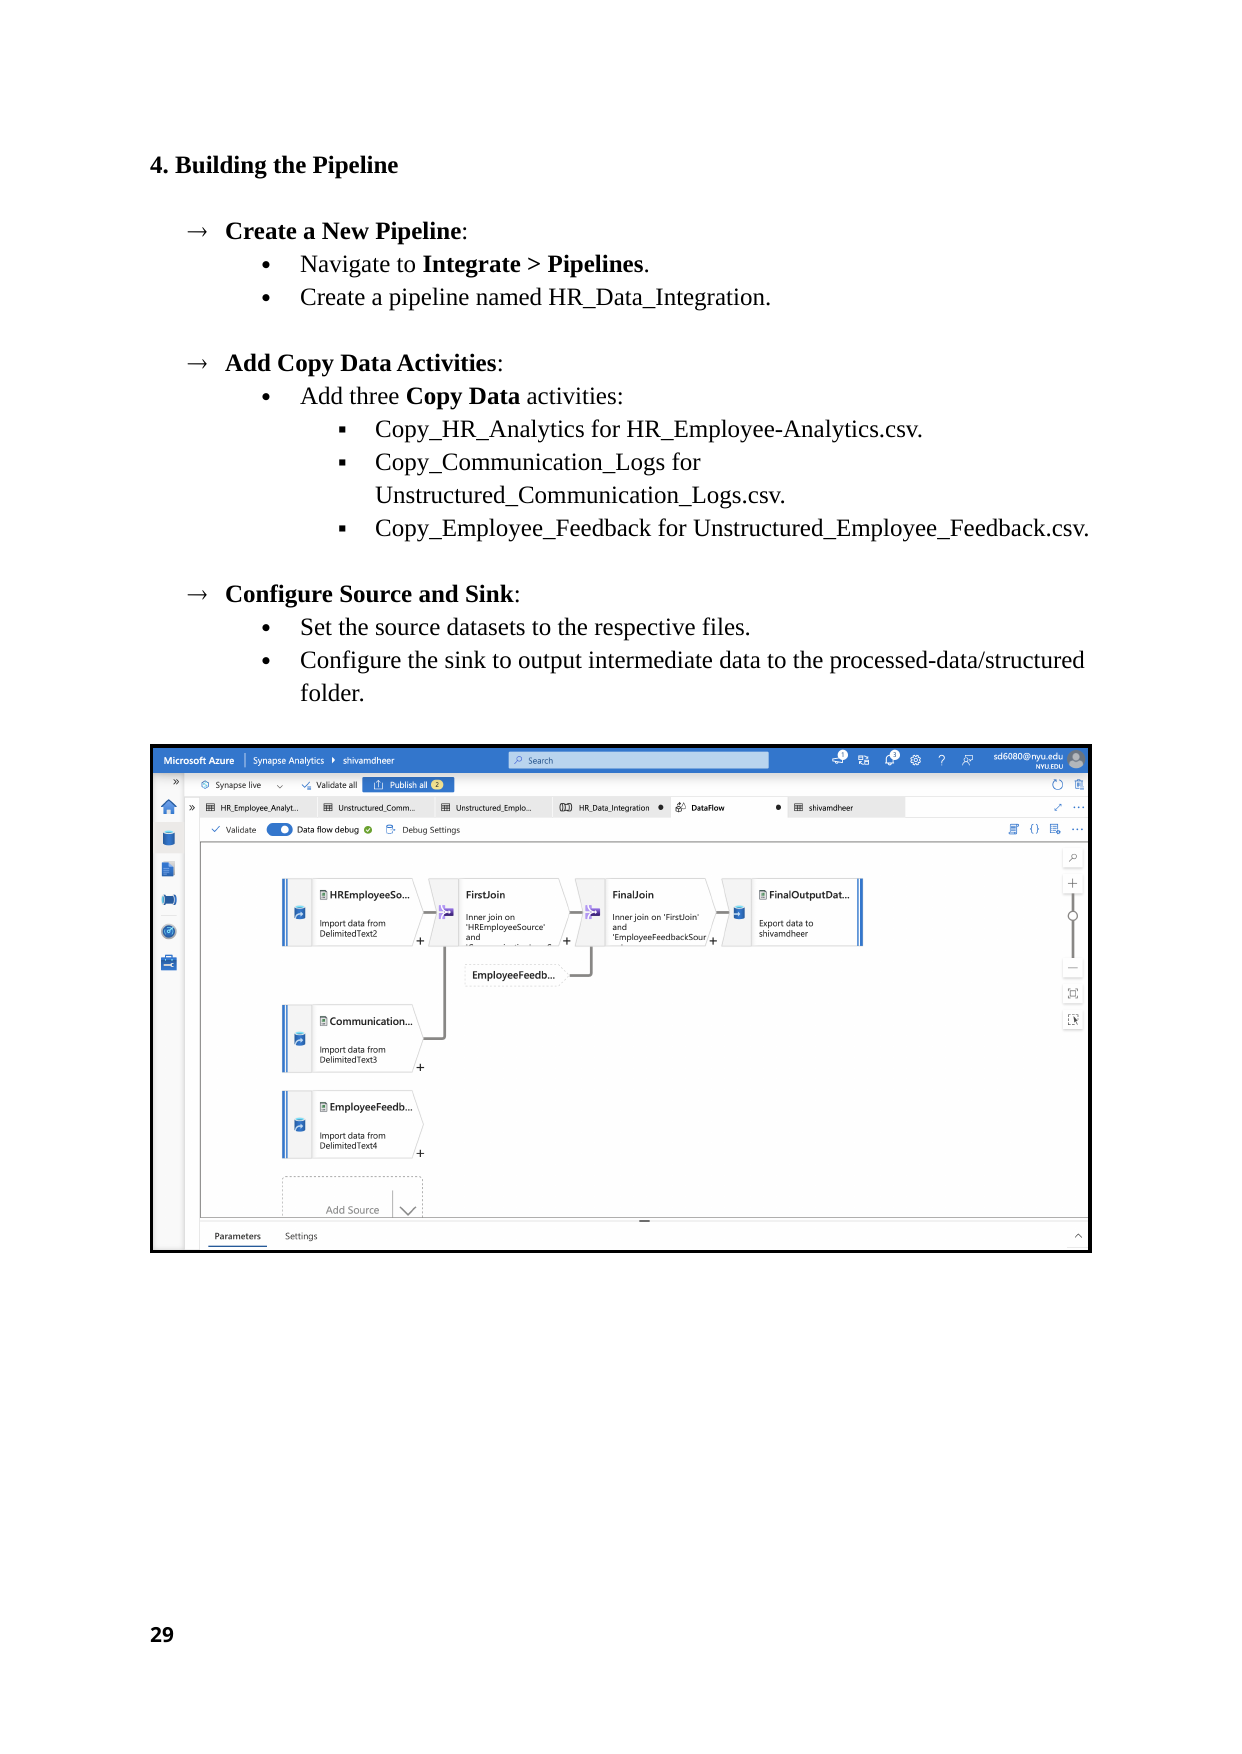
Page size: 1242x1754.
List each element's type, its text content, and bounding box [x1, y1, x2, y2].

list Copy_Employee_Feedback for Unstructured_Employee_Feedback.csv. [337, 513, 1092, 542]
picture [153, 748, 1088, 1250]
list Create a New Pipeline: [187, 216, 1092, 245]
list Copy_HR_Analytics for HR_Employee-Analytics.csv. [337, 414, 1092, 443]
list Navigate to Integrate > Pipelines. [262, 249, 1092, 278]
list Add three Copy Data activities: [262, 381, 1092, 410]
list Configure the sink to output intermediate data to the processed-data/structured folder. [262, 645, 1092, 707]
list Set the source datasets to the respective files. [262, 612, 1092, 641]
list Create a pipeline named HR_Data_Integration. [262, 282, 1092, 311]
list Configure Source and Sink: [187, 579, 1092, 608]
text 4. Building the Pipeline [150, 150, 1092, 179]
list Copy_Communication_Logs for Unstructured_Communication_Logs.csv. [337, 447, 1092, 509]
list Add Copy Data Activities: [187, 348, 1092, 377]
